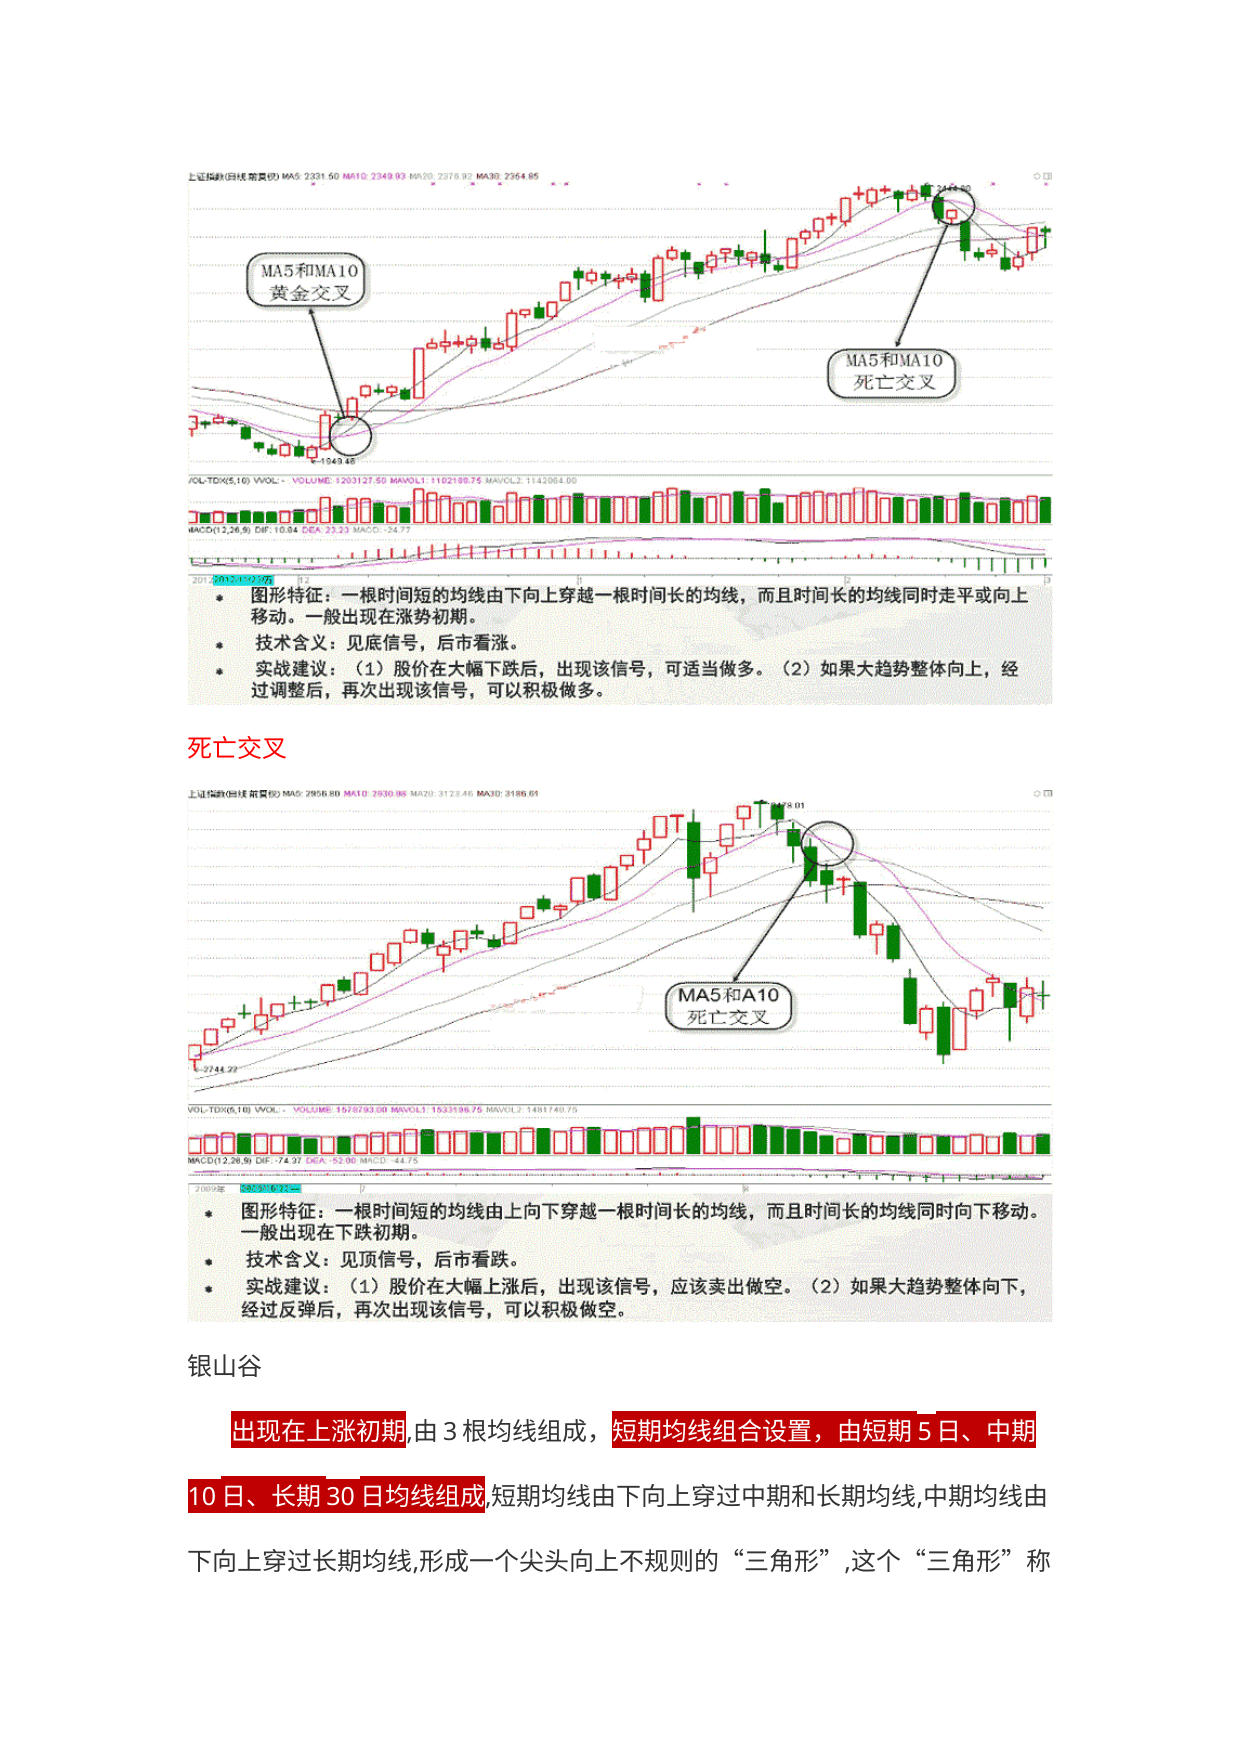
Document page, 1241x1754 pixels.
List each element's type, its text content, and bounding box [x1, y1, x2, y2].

picture [187, 790, 1053, 1322]
text 银山谷 [187, 1332, 1053, 1397]
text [187, 1397, 1053, 1592]
picture [187, 171, 1053, 705]
text 死亡交叉 [187, 714, 1053, 779]
